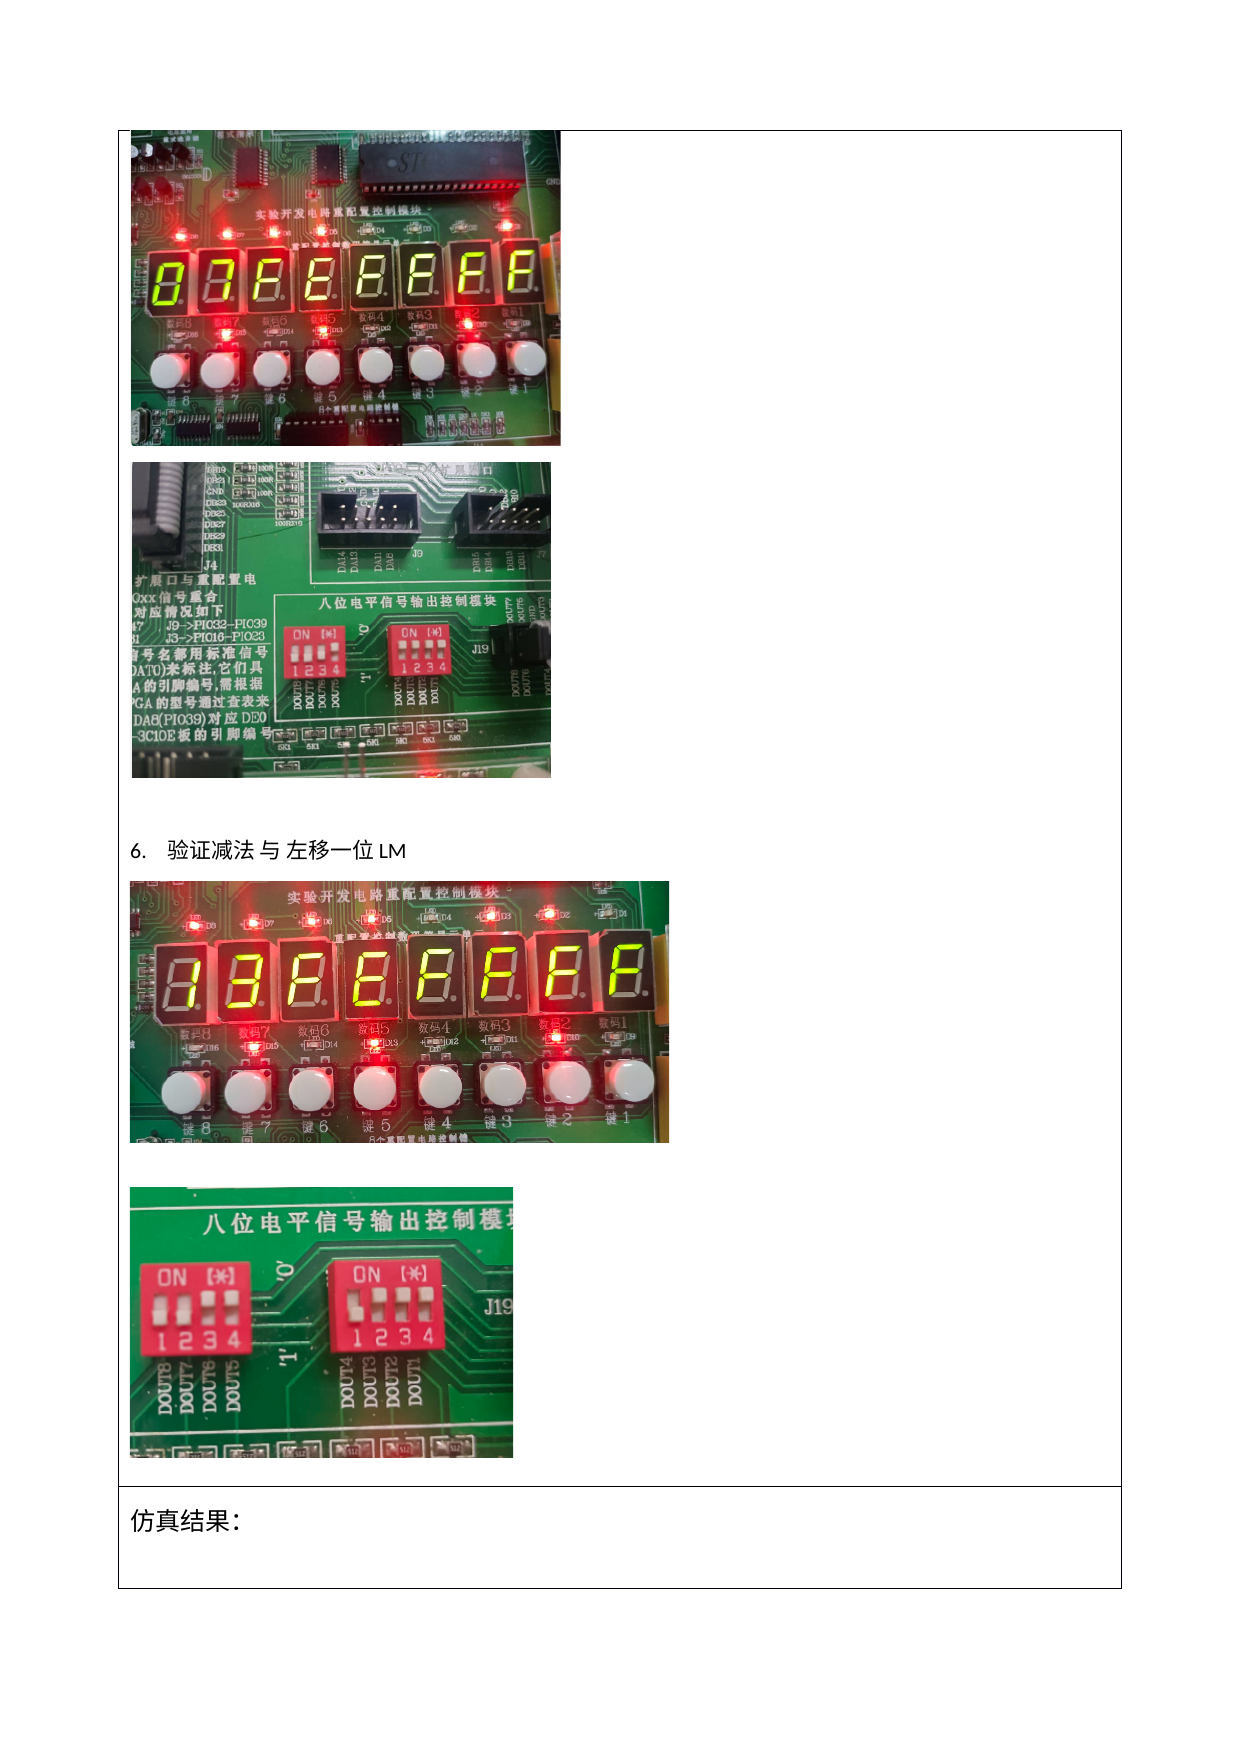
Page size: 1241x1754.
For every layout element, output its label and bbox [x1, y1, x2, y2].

table_cell [119, 1487, 1121, 1588]
picture [129, 1187, 514, 1458]
picture [129, 130, 561, 446]
picture [129, 881, 670, 1143]
table_cell [119, 131, 1121, 1486]
picture [129, 462, 551, 778]
